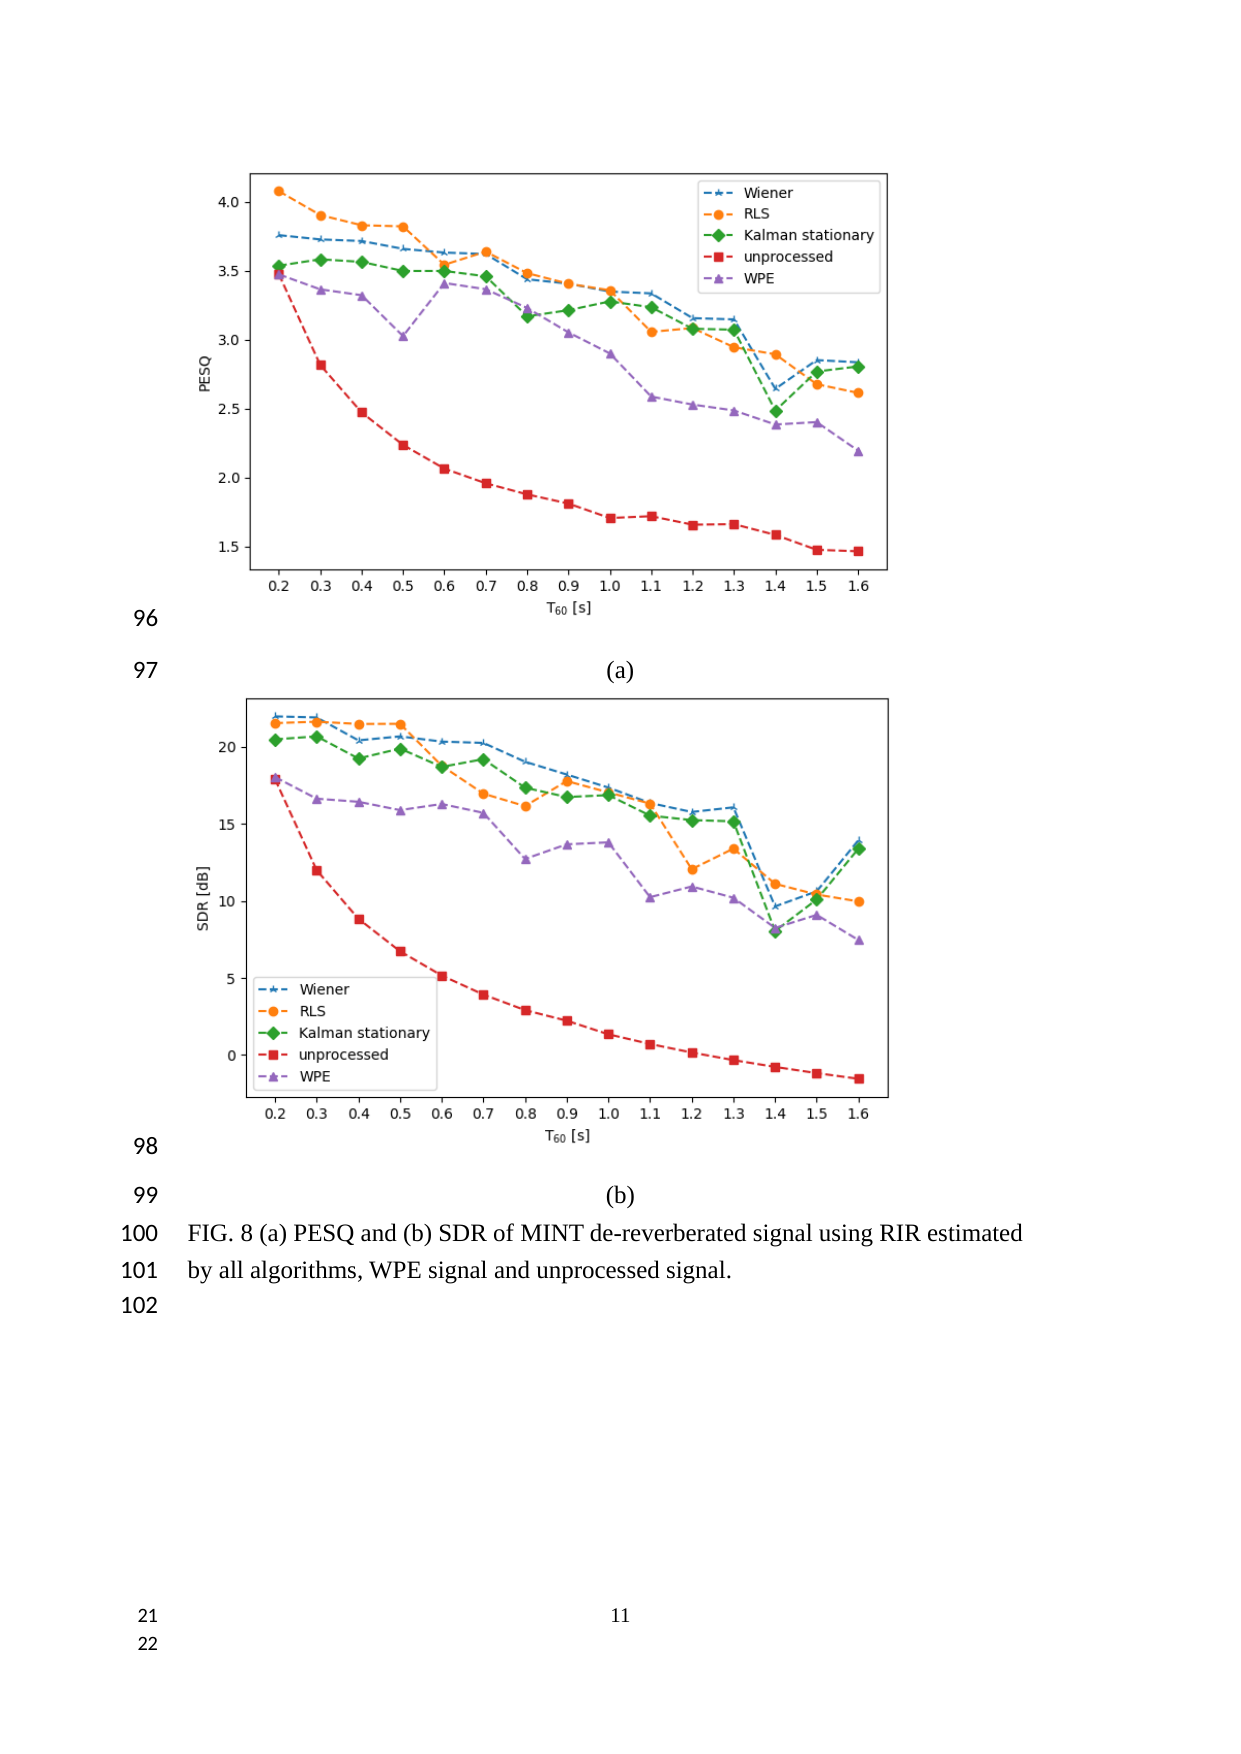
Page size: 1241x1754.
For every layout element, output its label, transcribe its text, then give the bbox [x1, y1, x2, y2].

text (a) [187, 651, 1053, 689]
picture [187, 163, 897, 627]
picture [187, 688, 897, 1155]
text (b) [187, 1176, 1053, 1214]
text FIG. 8 (a) PESQ and (b) SDR of MINT de-reverberated signal using RIR estimated by all algorithms, WPE signal and unprocessed signal. [187, 1214, 1053, 1289]
